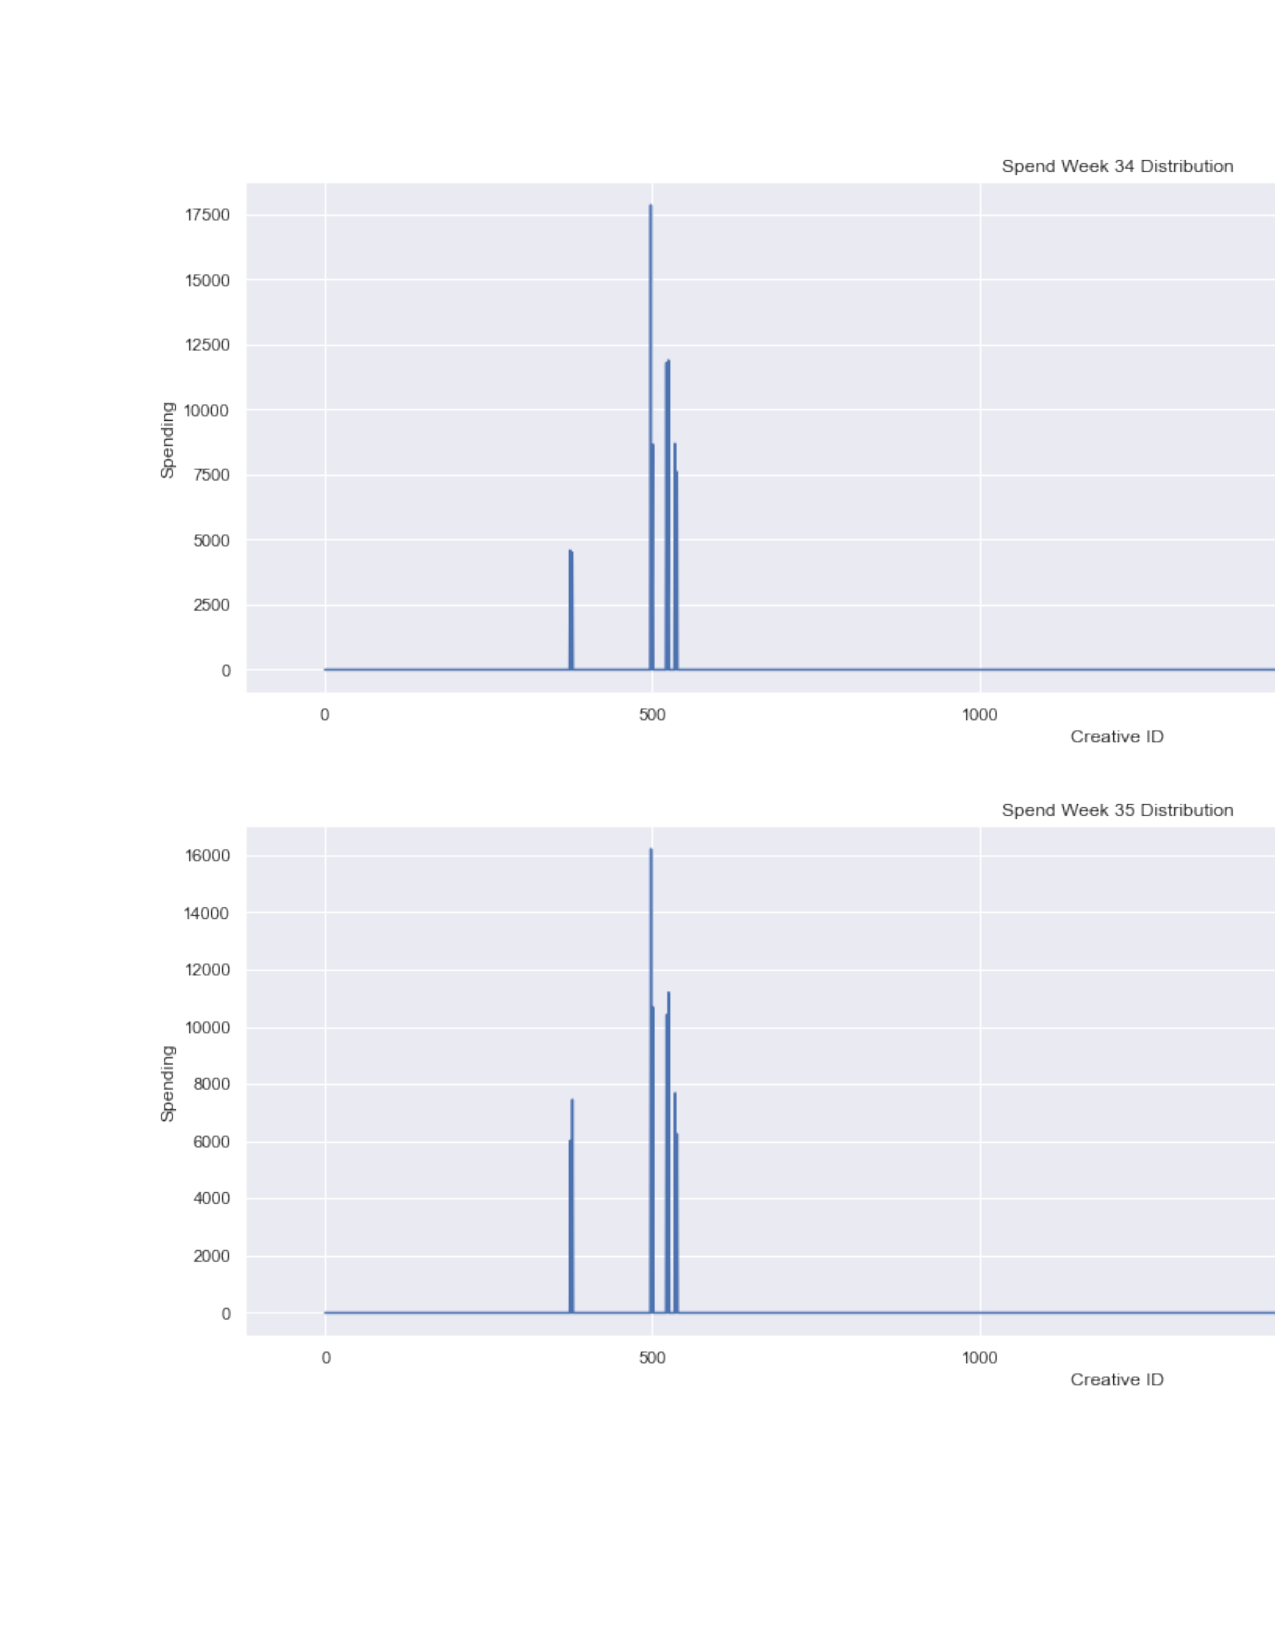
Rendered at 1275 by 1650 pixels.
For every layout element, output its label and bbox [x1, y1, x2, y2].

picture [150, 793, 1275, 1400]
picture [150, 150, 1275, 757]
